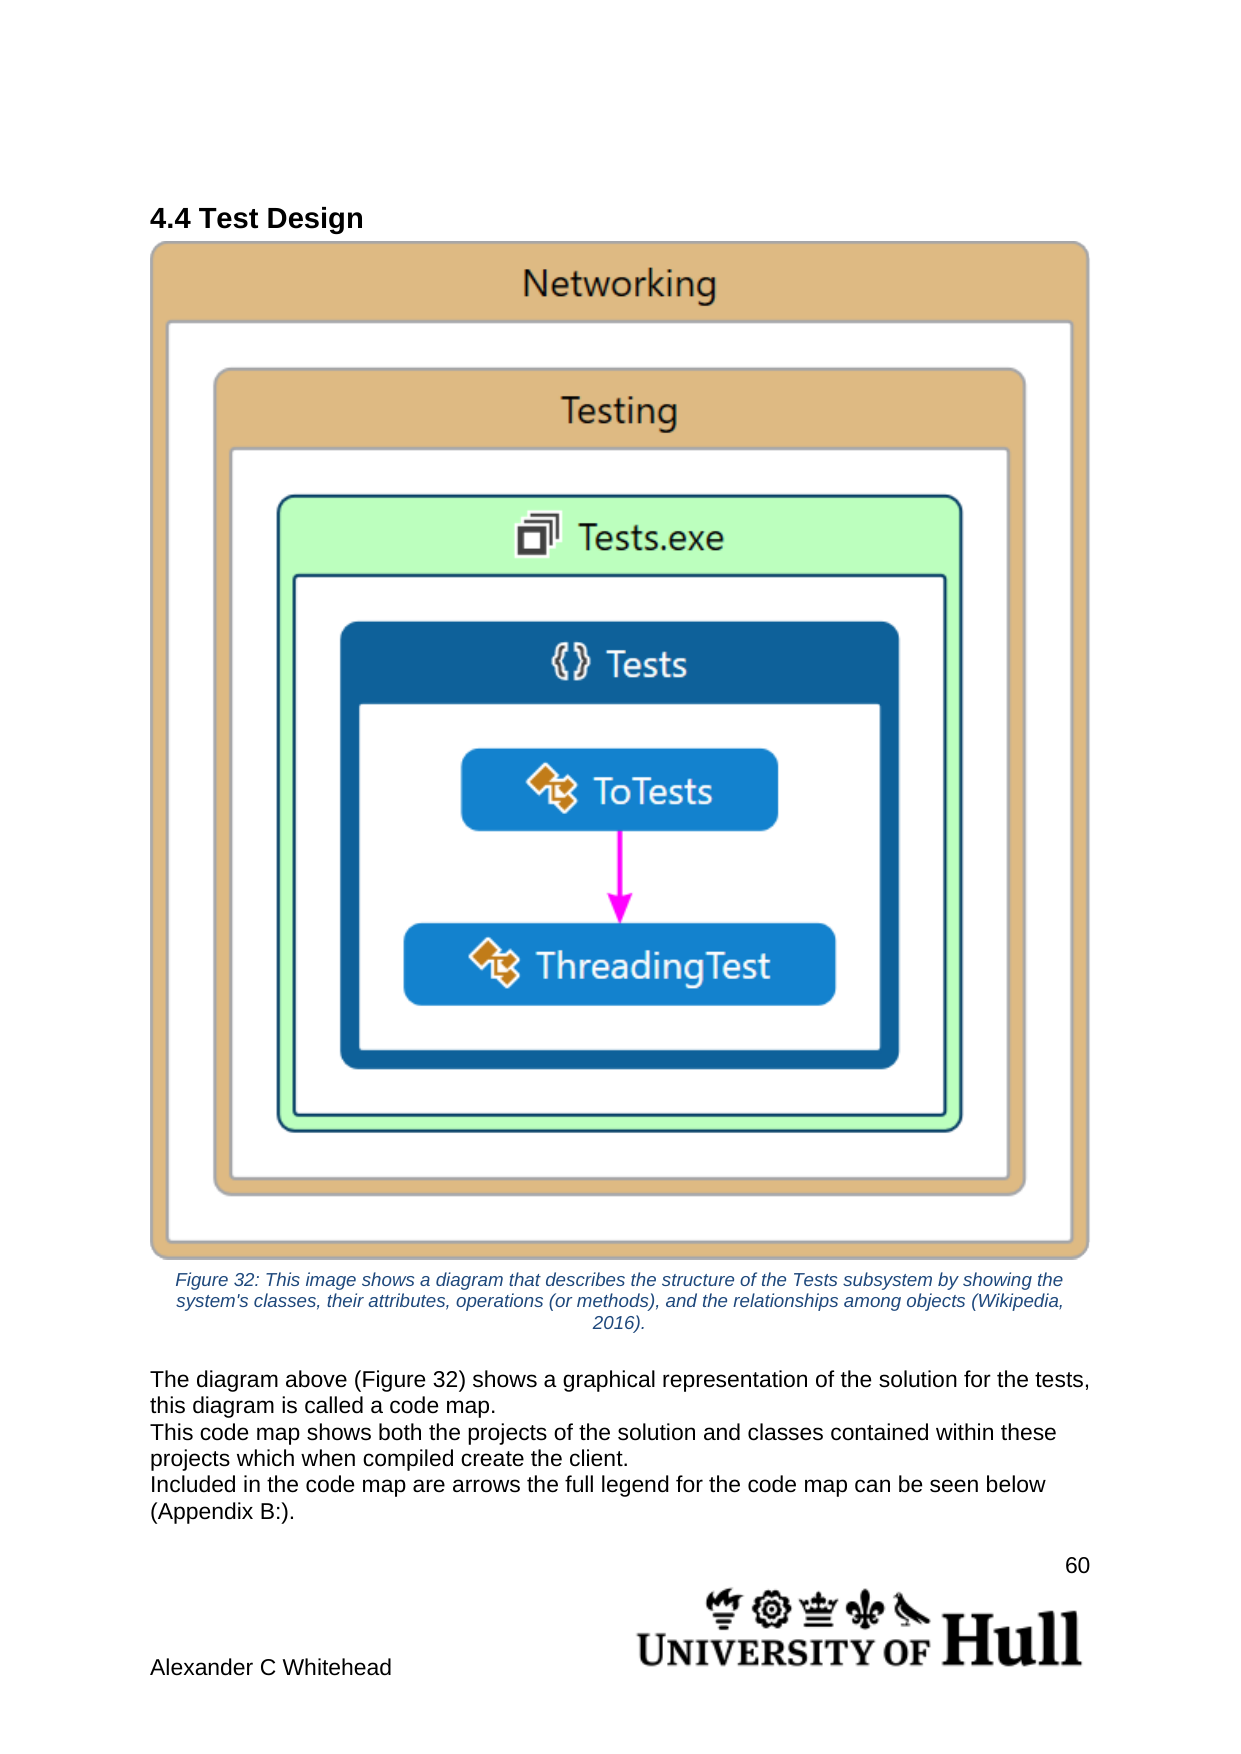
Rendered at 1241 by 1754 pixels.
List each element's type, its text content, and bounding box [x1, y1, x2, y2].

subtitle Test Design [150, 201, 1090, 235]
picture [630, 1578, 1091, 1676]
text The diagram above (Figure 32) shows a graphical representation of the solution for the tests, this diagram is called a code map. [150, 1366, 1090, 1419]
text This code map shows both the projects of the solution and classes contained within these projects which when compiled create the client. [150, 1419, 1090, 1471]
text Included in the code map are arrows the full legend for the code map can be seen below (Appendix B:). [150, 1471, 1090, 1524]
picture [150, 241, 1091, 1260]
